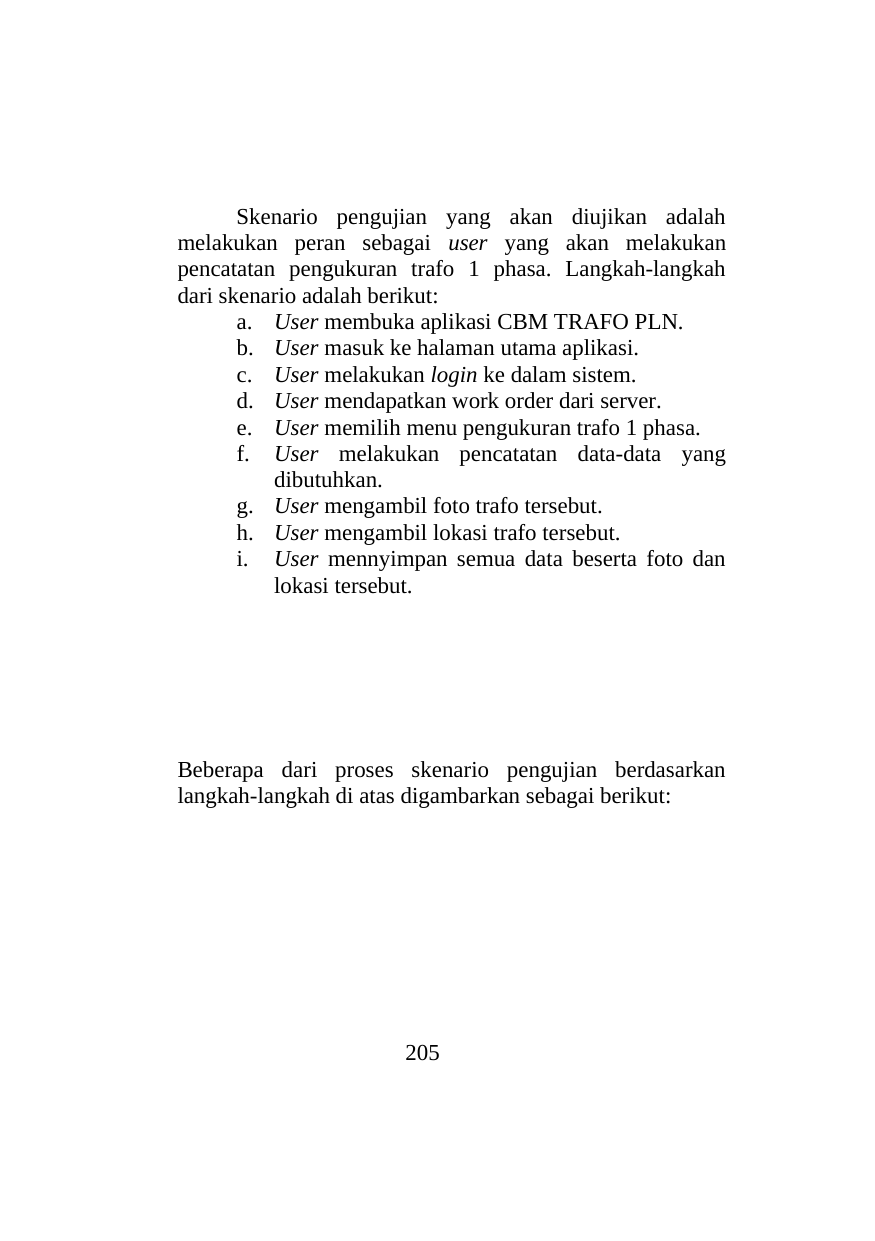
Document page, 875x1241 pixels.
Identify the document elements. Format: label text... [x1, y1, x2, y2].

list User mengambil lokasi trafo tersebut. [236, 519, 726, 545]
list User masuk ke halaman utama aplikasi. [236, 334, 726, 361]
text Skenario pengujian yang akan diujikan adalah melakukan peran sebagai user yang akan melakukan pencatatan pengukuran trafo 1 phasa. Langkah-langkah dari skenario adalah berikut: [177, 203, 726, 308]
list User mendapatkan work order dari server. [236, 387, 726, 413]
list User melakukan login ke dalam sistem. [236, 361, 726, 387]
text Beberapa dari proses skenario pengujian berdasarkan langkah-langkah di atas digambarkan sebagai berikut: [177, 756, 726, 809]
list User membuka aplikasi CBM TRAFO PLN. [236, 308, 726, 334]
list User memilih menu pengukuran trafo 1 phasa. [236, 413, 726, 440]
list User mengambil foto trafo tersebut. [236, 493, 726, 519]
list User melakukan pencatatan data-data yang dibutuhkan. [236, 440, 726, 493]
list User mennyimpan semua data beserta foto dan lokasi tersebut. [236, 545, 726, 598]
